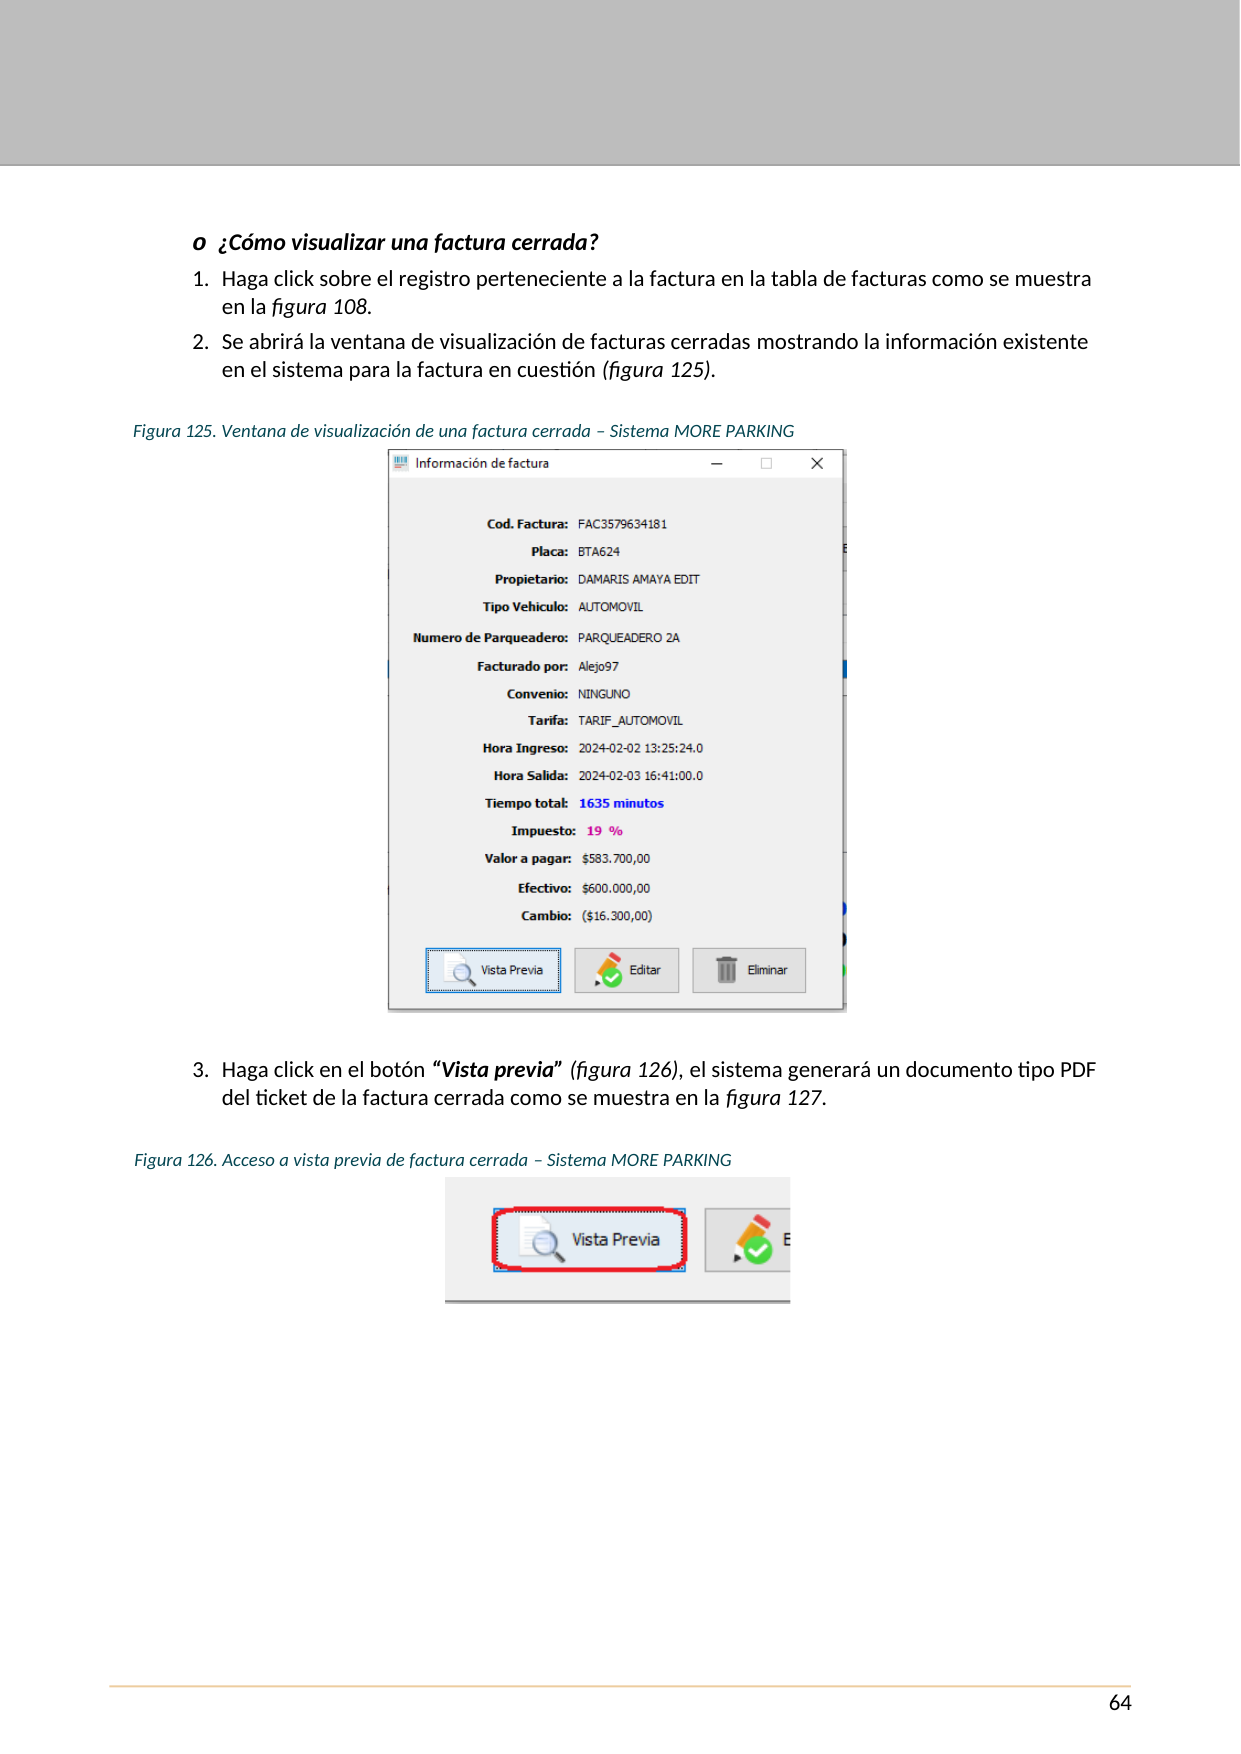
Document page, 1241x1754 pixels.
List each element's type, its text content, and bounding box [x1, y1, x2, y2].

list ¿Cómo visualizar una factura cerrada? [192, 227, 1101, 257]
picture [445, 1177, 791, 1304]
list Se abrirá la ventana de visualización de facturas cerradas mostrando la información existente en el sistema para la factura en cuestión (figura 125). [192, 327, 1101, 383]
list Haga click en el botón “Vista previa” (figura 126), el sistema generará un documento tipo PDF del ticket de la factura cerrada como se muestra en la figura 127. [192, 1055, 1101, 1111]
text Figura 125. Ventana de visualización de una factura cerrada – Sistema MORE PARKING [133, 420, 1101, 443]
picture [387, 449, 847, 1013]
list Haga click sobre el registro perteneciente a la factura en la tabla de facturas como se muestra en la figura 108. [192, 264, 1101, 320]
list Figura 126. Acceso a vista previa de factura cerrada – Sistema MORE PARKING [134, 1148, 1101, 1171]
